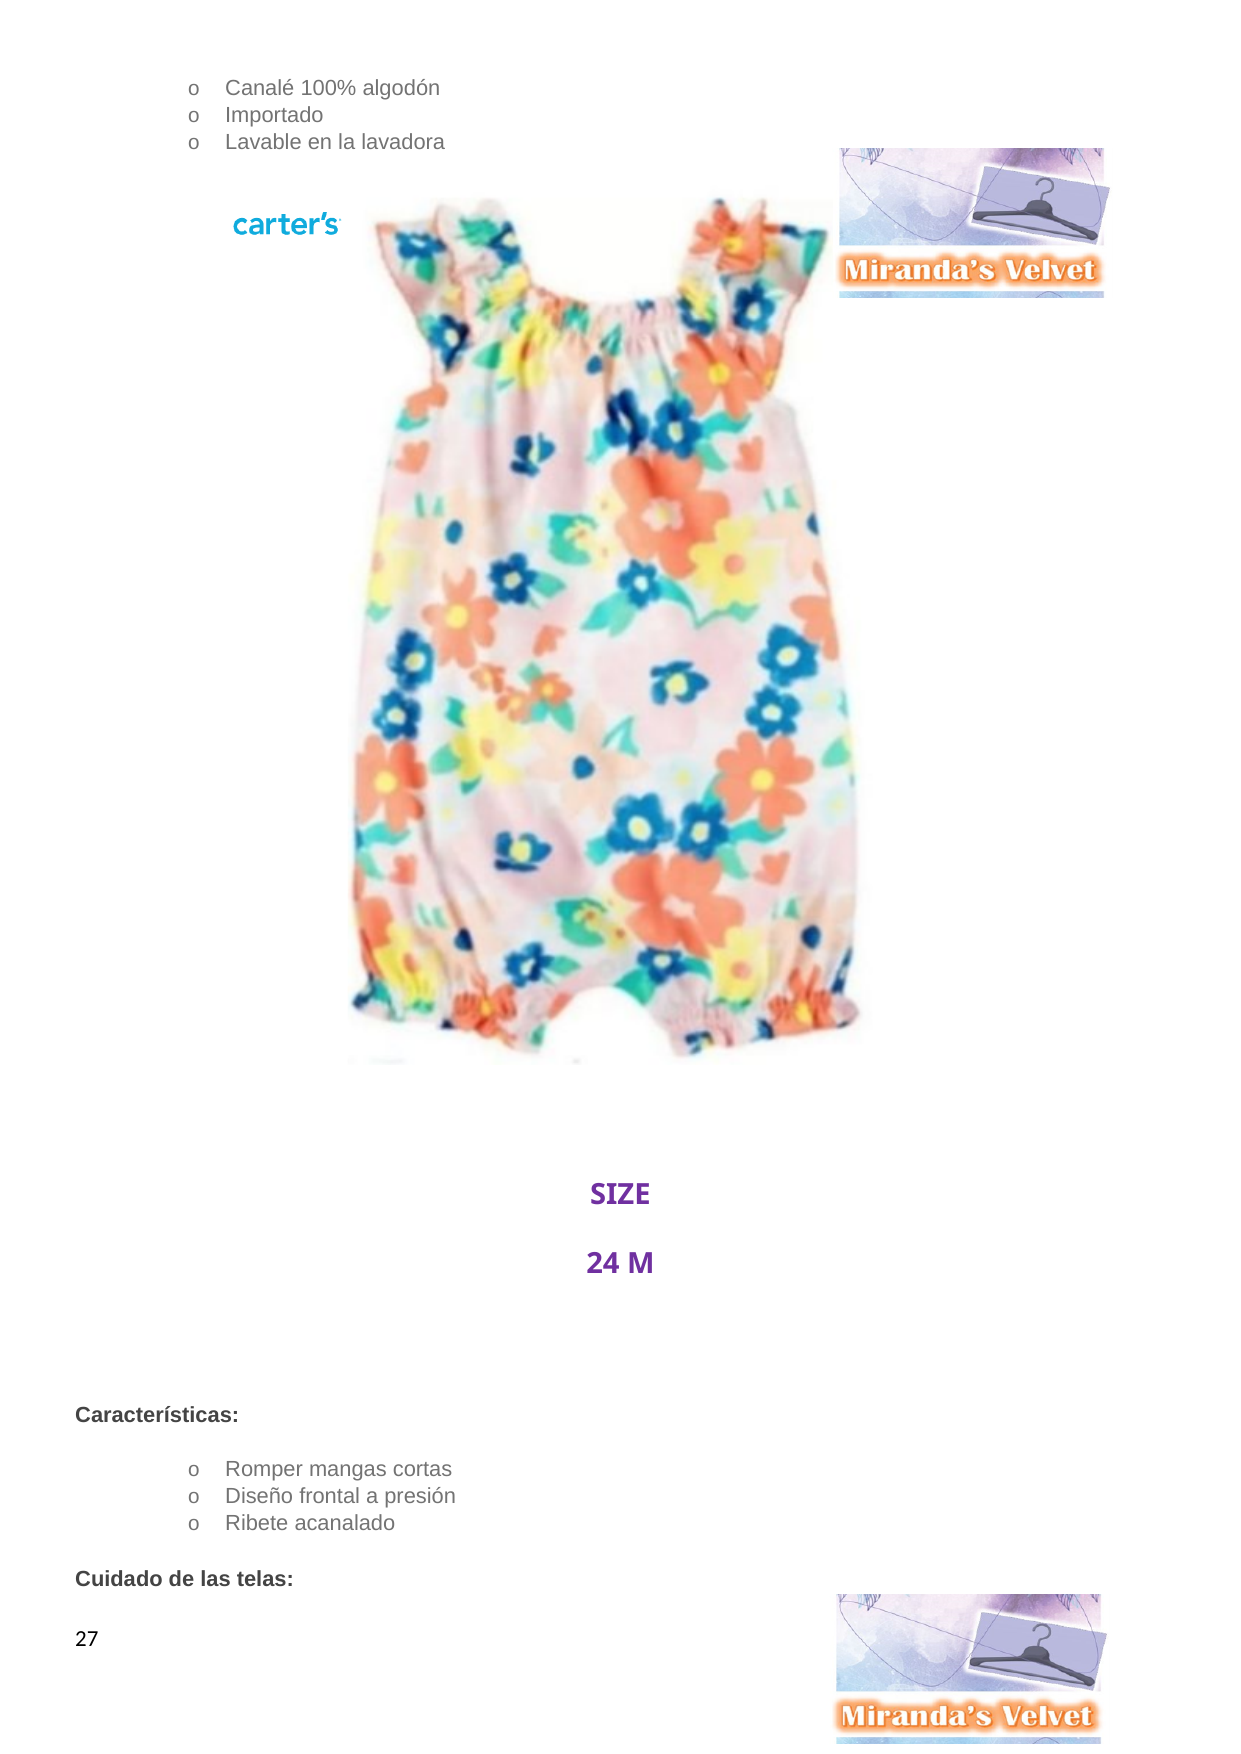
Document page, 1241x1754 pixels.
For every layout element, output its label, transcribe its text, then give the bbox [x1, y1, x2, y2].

picture [229, 148, 1113, 1065]
text Cuidado de las telas: [75, 1565, 1165, 1591]
text 24 M [75, 1242, 1165, 1282]
list Ribete acanalado [187, 1509, 1165, 1536]
list Romper mangas cortas [187, 1456, 1165, 1483]
list Canalé 100% algodón [187, 75, 1165, 102]
picture [829, 1594, 1110, 1744]
list Importado [187, 102, 1165, 128]
text Características: [75, 1402, 1165, 1427]
text SIZE [75, 1173, 1165, 1213]
list Diseño frontal a presión [187, 1483, 1165, 1509]
list Lavable en la lavadora [187, 128, 1165, 155]
